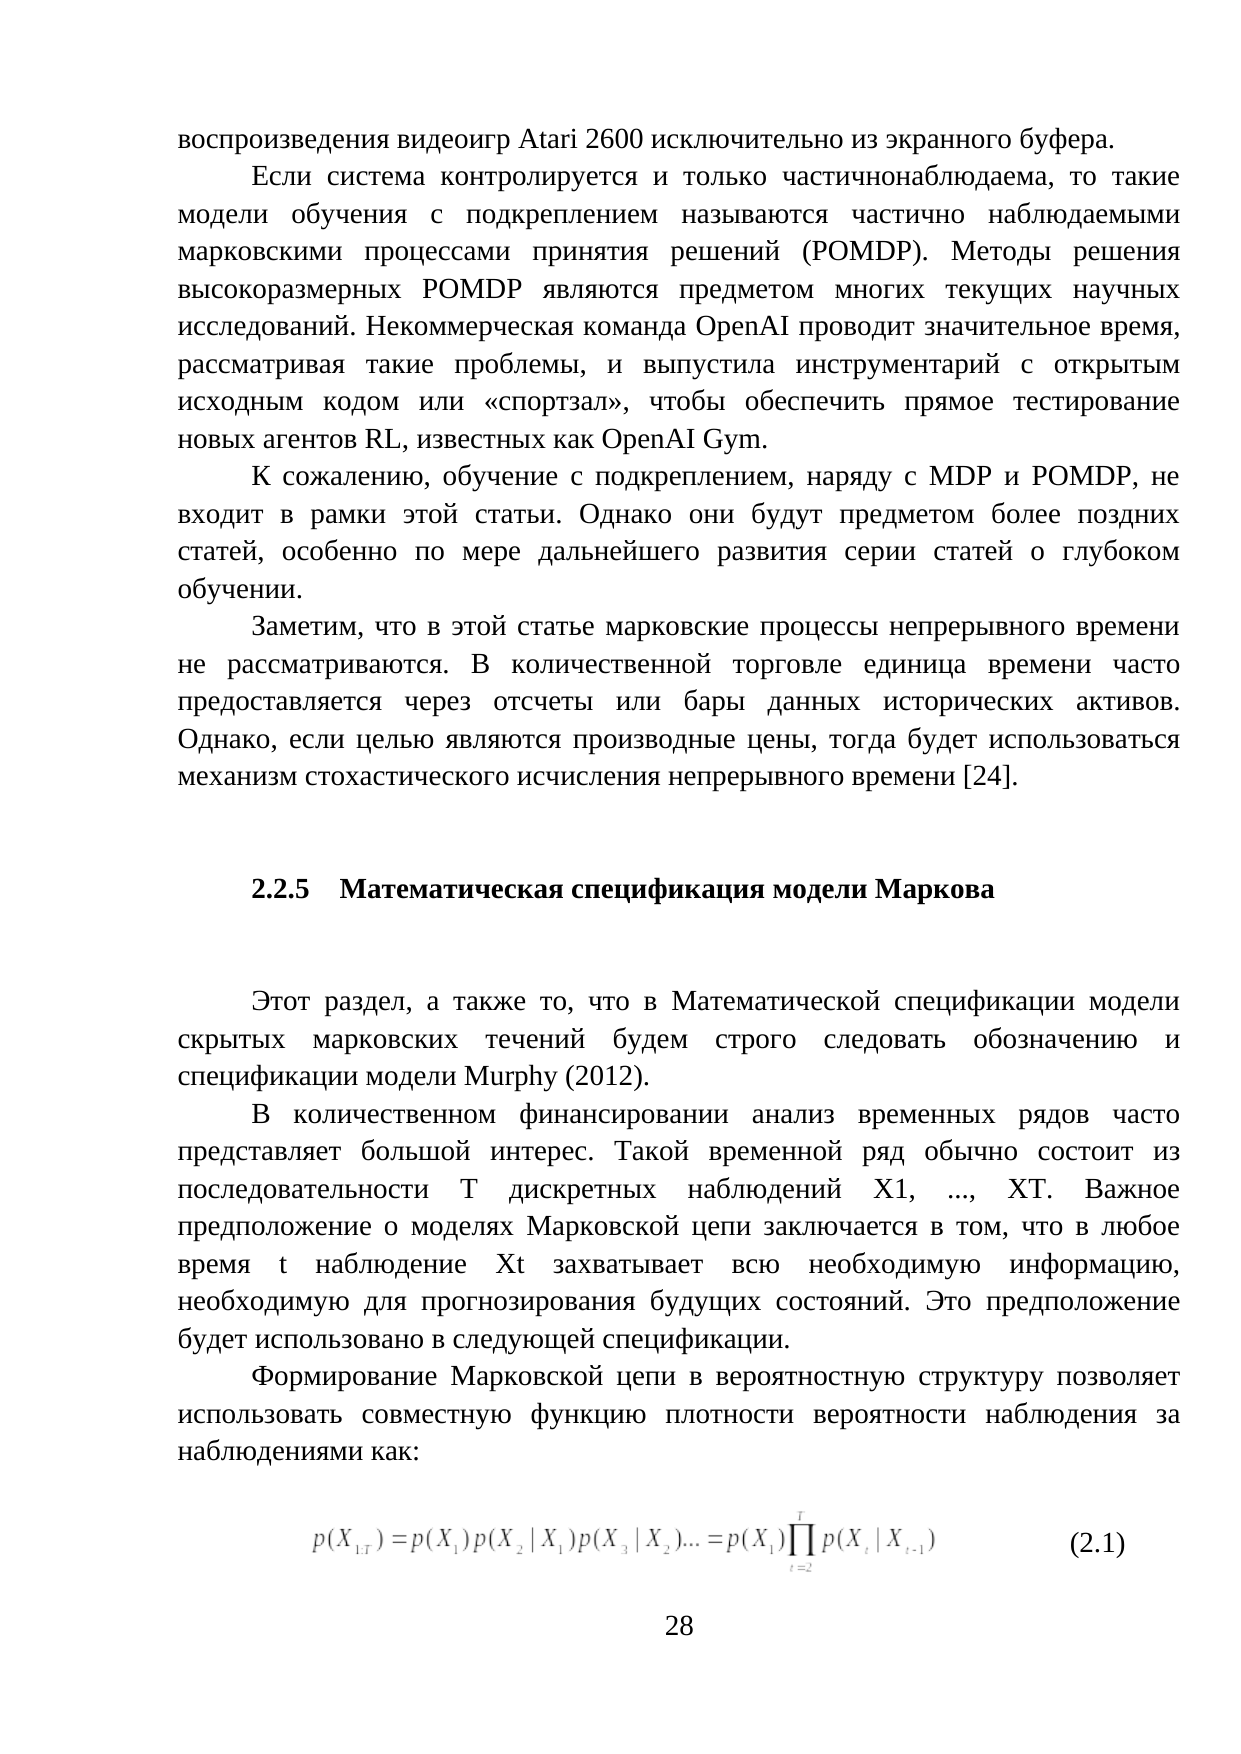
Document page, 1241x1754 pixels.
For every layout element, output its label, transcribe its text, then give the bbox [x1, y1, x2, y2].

text К сожалению, обучение с подкреплением, наряду с MDP и POMDP, не входит в рамки этой статьи. Однако они будут предметом более поздних статей, особенно по мере дальнейшего развития серии статей о глубоком обучении. [177, 456, 1181, 606]
text Если система контролируется и только частичнонаблюдаема, то такие модели обучения с подкреплением называются частично наблюдаемыми марковскими процессами принятия решений (POMDP). Методы решения высокоразмерных POMDP являются предметом многих текущих научных исследований. Некоммерческая команда OpenAI проводит значительное время, рассматривая такие проблемы, и выпустила инструментарий с открытым исходным кодом или «спортзал», чтобы обеспечить прямое тестирование новых агентов RL, известных как OpenAI Gym. [177, 156, 1181, 456]
text Заметим, что в этой статье марковские процессы непрерывного времени не рассматриваются. В количественной торговле единица времени часто предоставляется через отсчеты или бары данных исторических активов. Однако, если целью являются производные цены, тогда будет использоваться механизм стохастического исчисления непрерывного времени [24]. [177, 606, 1181, 793]
text Математическая спецификация модели Маркова [177, 868, 1181, 906]
table_header (2.1) [1070, 1506, 1181, 1577]
text Этот раздел, а также то, что в Математической спецификации модели скрытых марковских течений будем строго следовать обозначению и спецификации модели Murphy (2012). [177, 981, 1181, 1093]
table_header [177, 1506, 1069, 1577]
text Формирование Марковской цепи в вероятностную структуру позволяет использовать совместную функцию плотности вероятности наблюдения за наблюдениями как: [177, 1356, 1181, 1468]
text В количественном финансировании анализ временных рядов часто представляет большой интерес. Такой временной ряд обычно состоит из последовательности T дискретных наблюдений X1, ..., XT. Важное предположение о моделях Марковской цепи заключается в том, что в любое время t наблюдение Xt захватывает всю необходимую информацию, необходимую для прогнозирования будущих состояний. Это предположение будет использовано в следующей спецификации. [177, 1093, 1181, 1356]
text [177, 118, 1181, 156]
